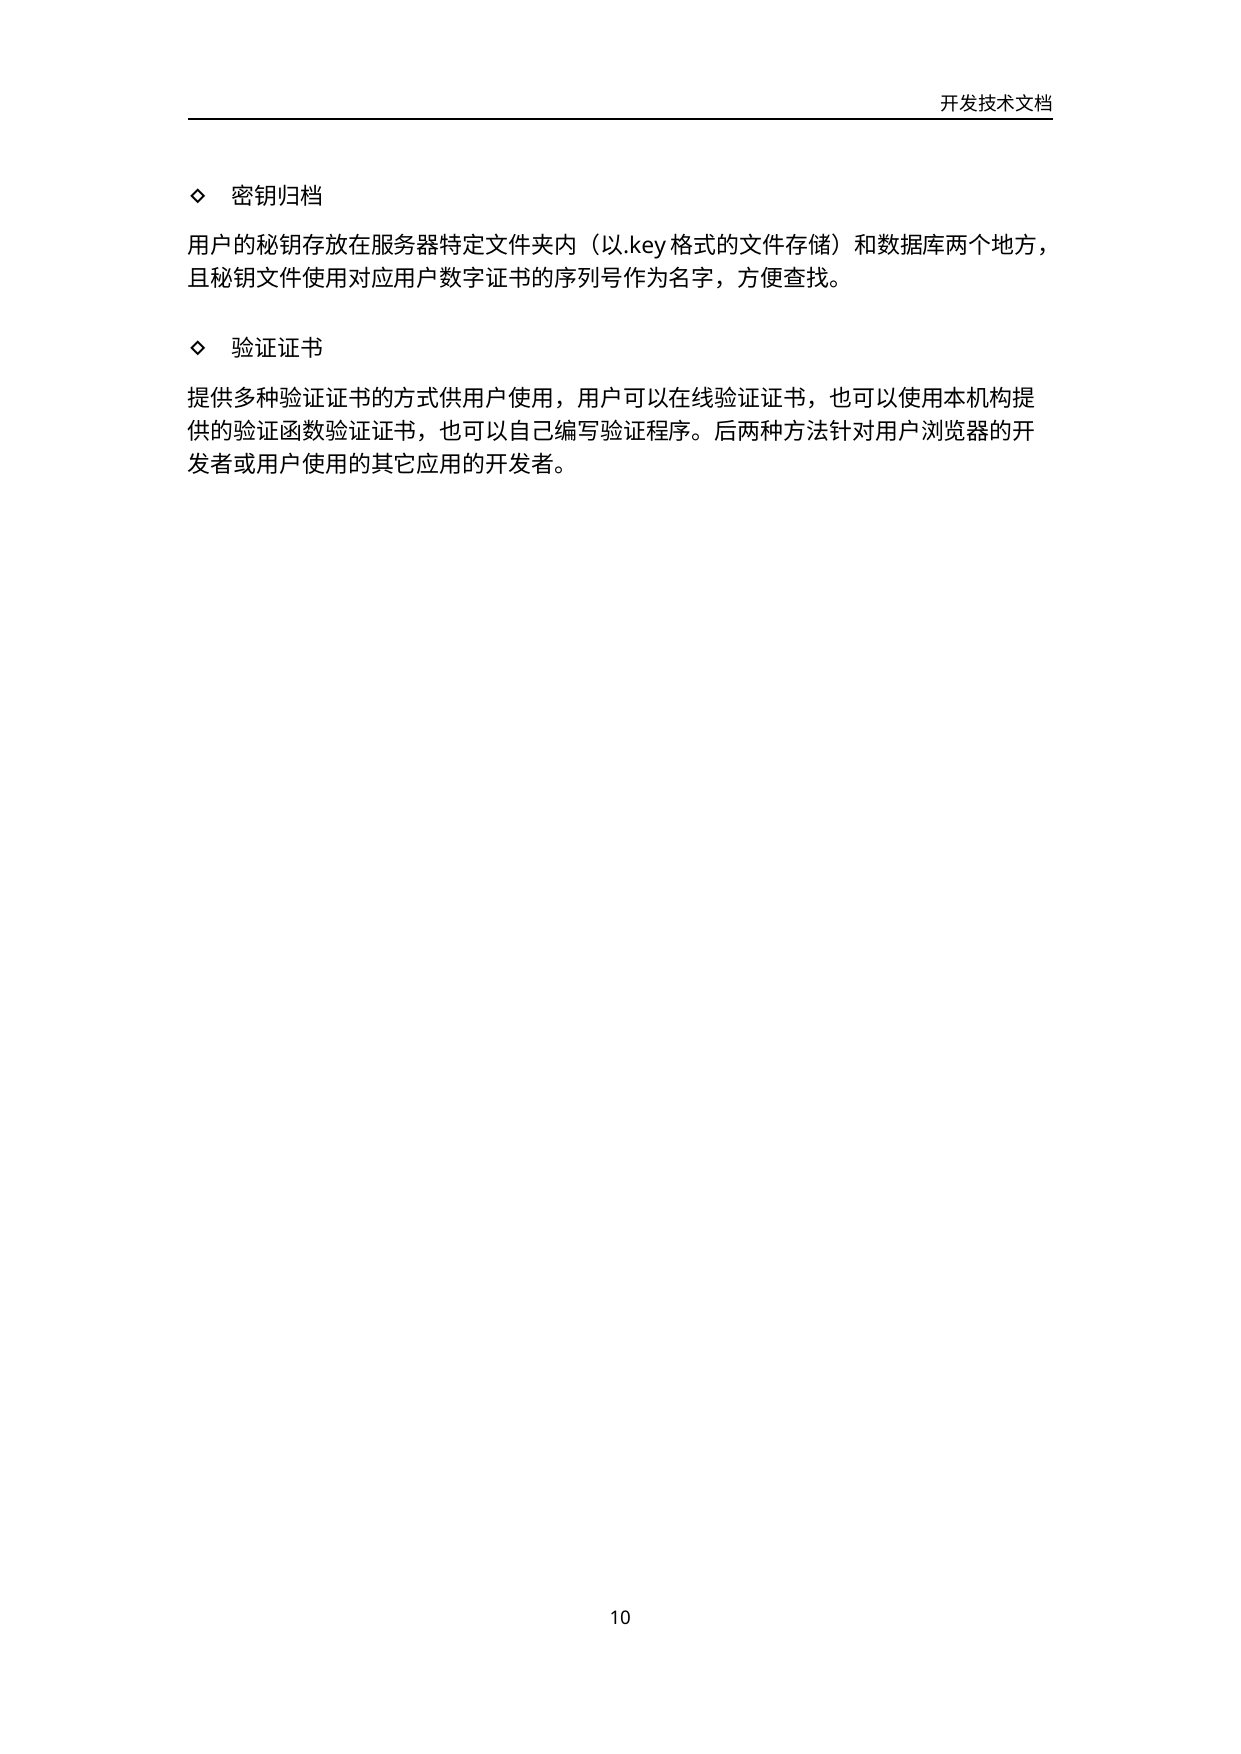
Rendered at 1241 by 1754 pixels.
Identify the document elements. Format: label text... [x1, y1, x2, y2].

list 密钥归档 [187, 162, 1053, 227]
text 提供多种验证证书的方式供用户使用，用户可以在线验证证书，也可以使用本机构提供的验证函数验证证书，也可以自己编写验证程序。后两种方法针对用户浏览器的开发者或用户使用的其它应用的开发者。 [187, 379, 1053, 479]
list 验证证书 [187, 314, 1053, 379]
text 用户的秘钥存放在服务器特定文件夹内（以.key格式的文件存储）和数据库两个地方，且秘钥文件使用对应用户数字证书的序列号作为名字，方便查找。 [187, 227, 1053, 293]
